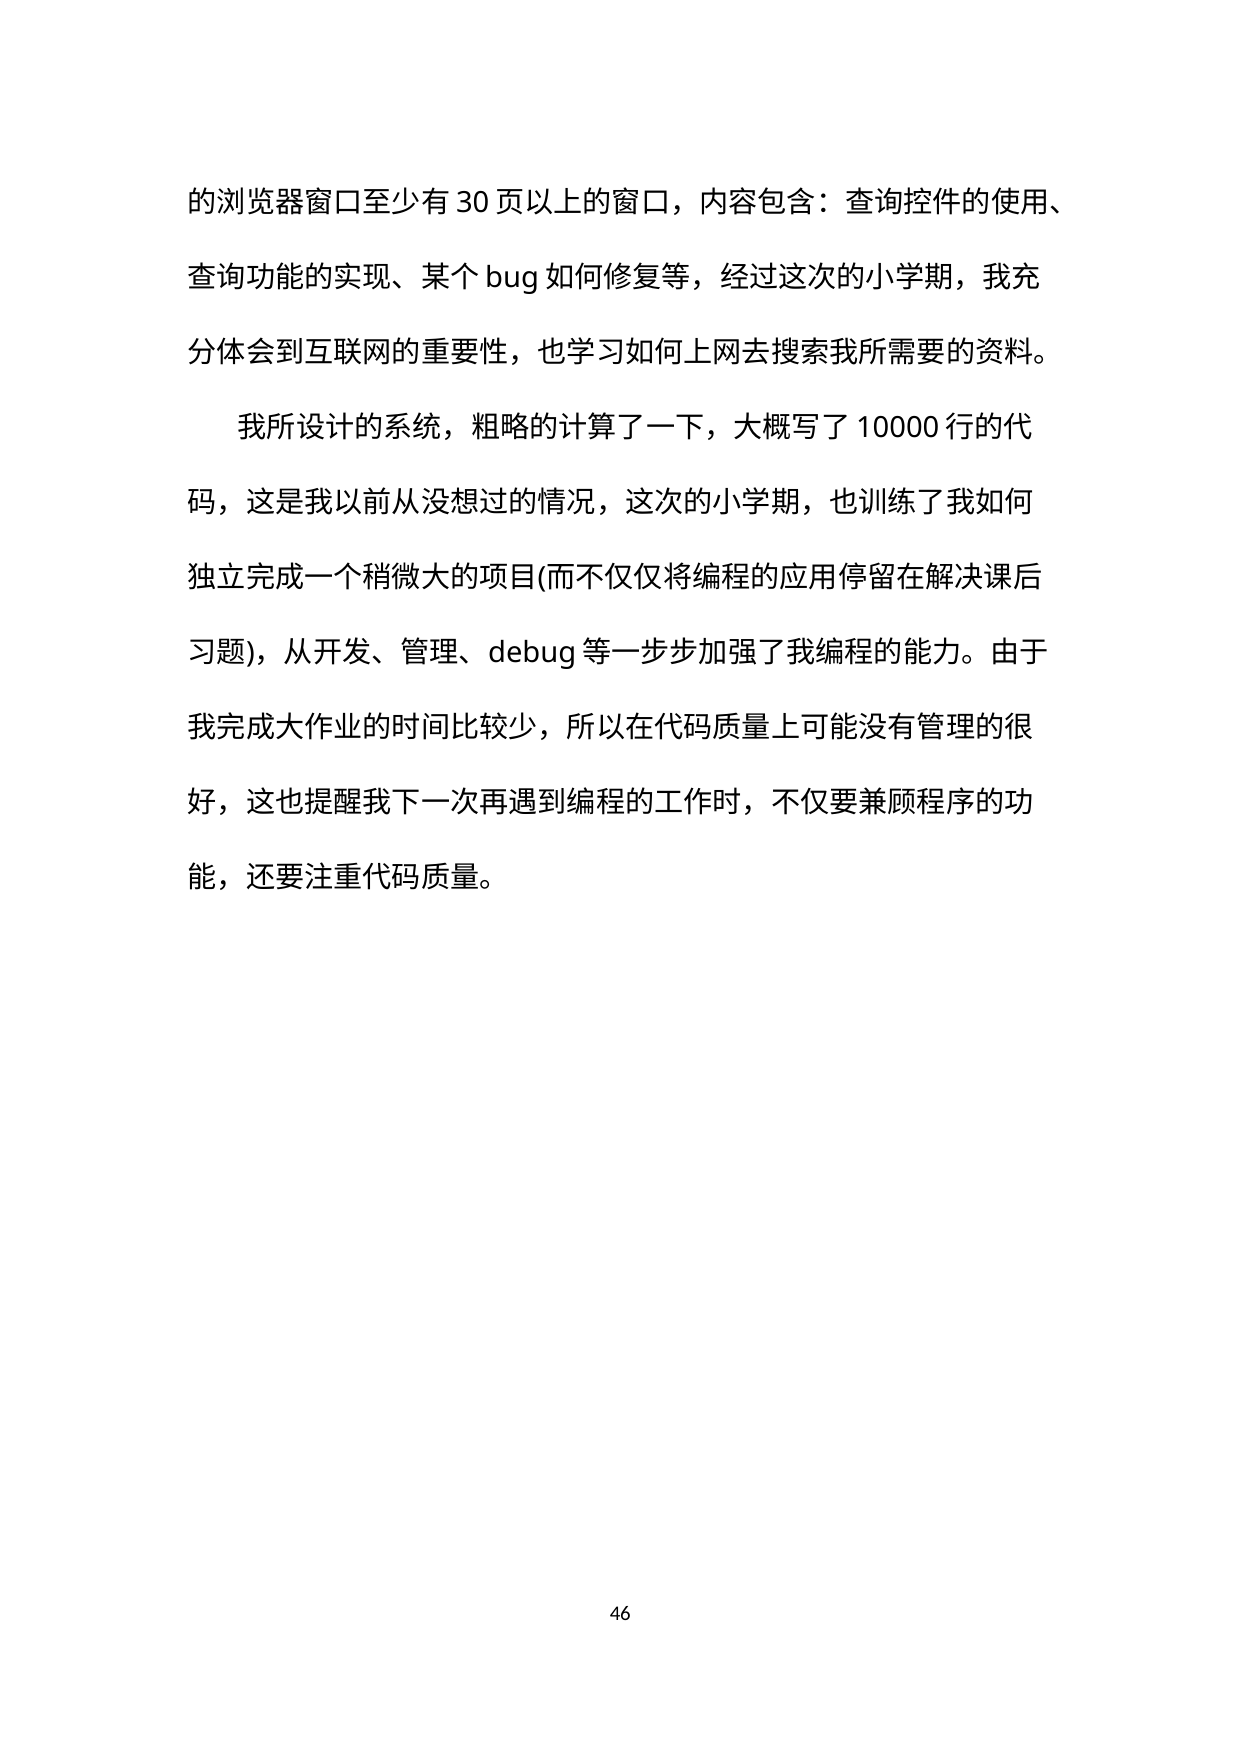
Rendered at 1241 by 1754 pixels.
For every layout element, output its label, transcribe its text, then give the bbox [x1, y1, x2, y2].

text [187, 162, 1053, 387]
text 我所设计的系统，粗略的计算了一下，大概写了10000行的代码，这是我以前从没想过的情况，这次的小学期，也训练了我如何独立完成一个稍微大的项目(而不仅仅将编程的应用停留在解决课后习题)，从开发、管理、debug等一步步加强了我编程的能力。由于我完成大作业的时间比较少，所以在代码质量上可能没有管理的很好，这也提醒我下一次再遇到编程的工作时，不仅要兼顾程序的功能，还要注重代码质量。 [187, 387, 1053, 912]
